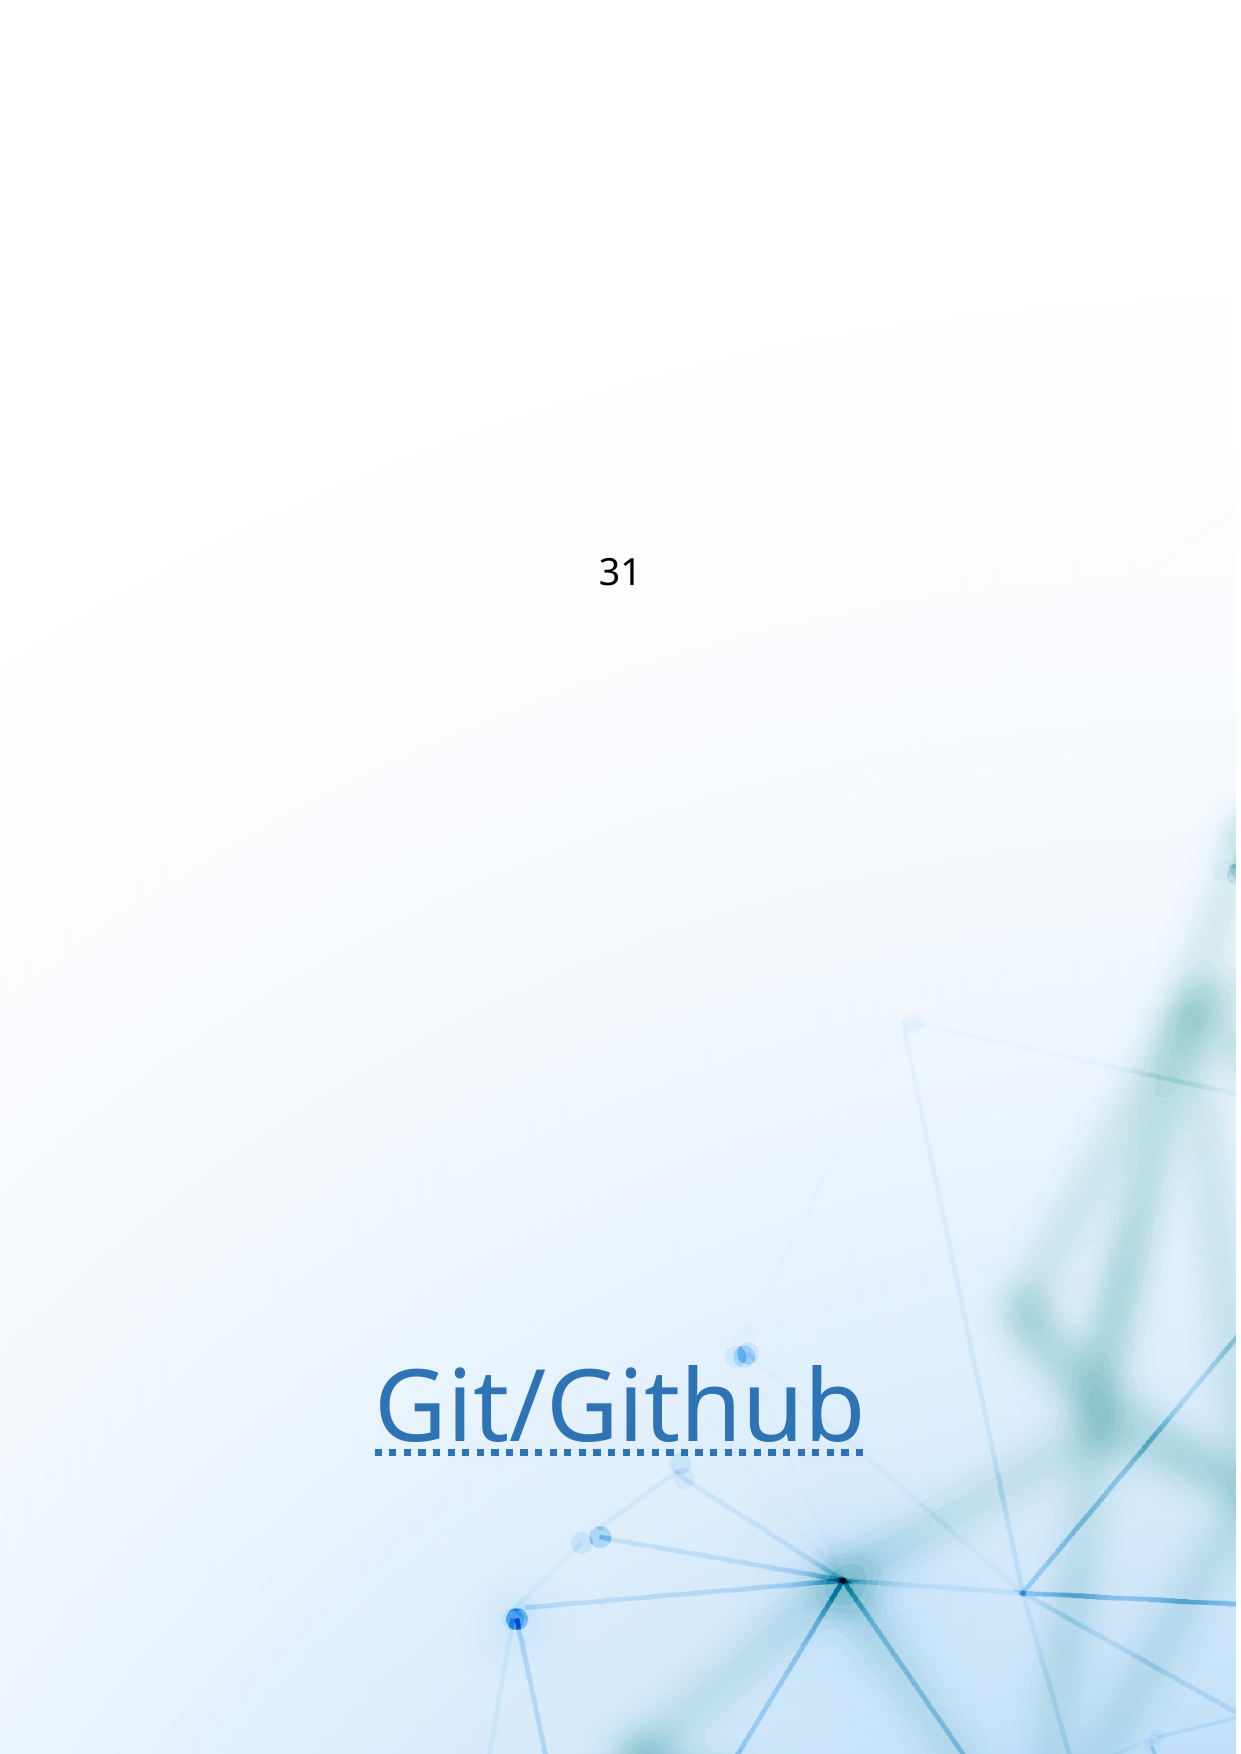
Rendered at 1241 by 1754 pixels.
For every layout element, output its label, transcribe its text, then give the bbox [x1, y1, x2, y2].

text 31 [148, 545, 1092, 596]
picture [0, 260, 1236, 1754]
text Git/Github [148, 1334, 1092, 1471]
